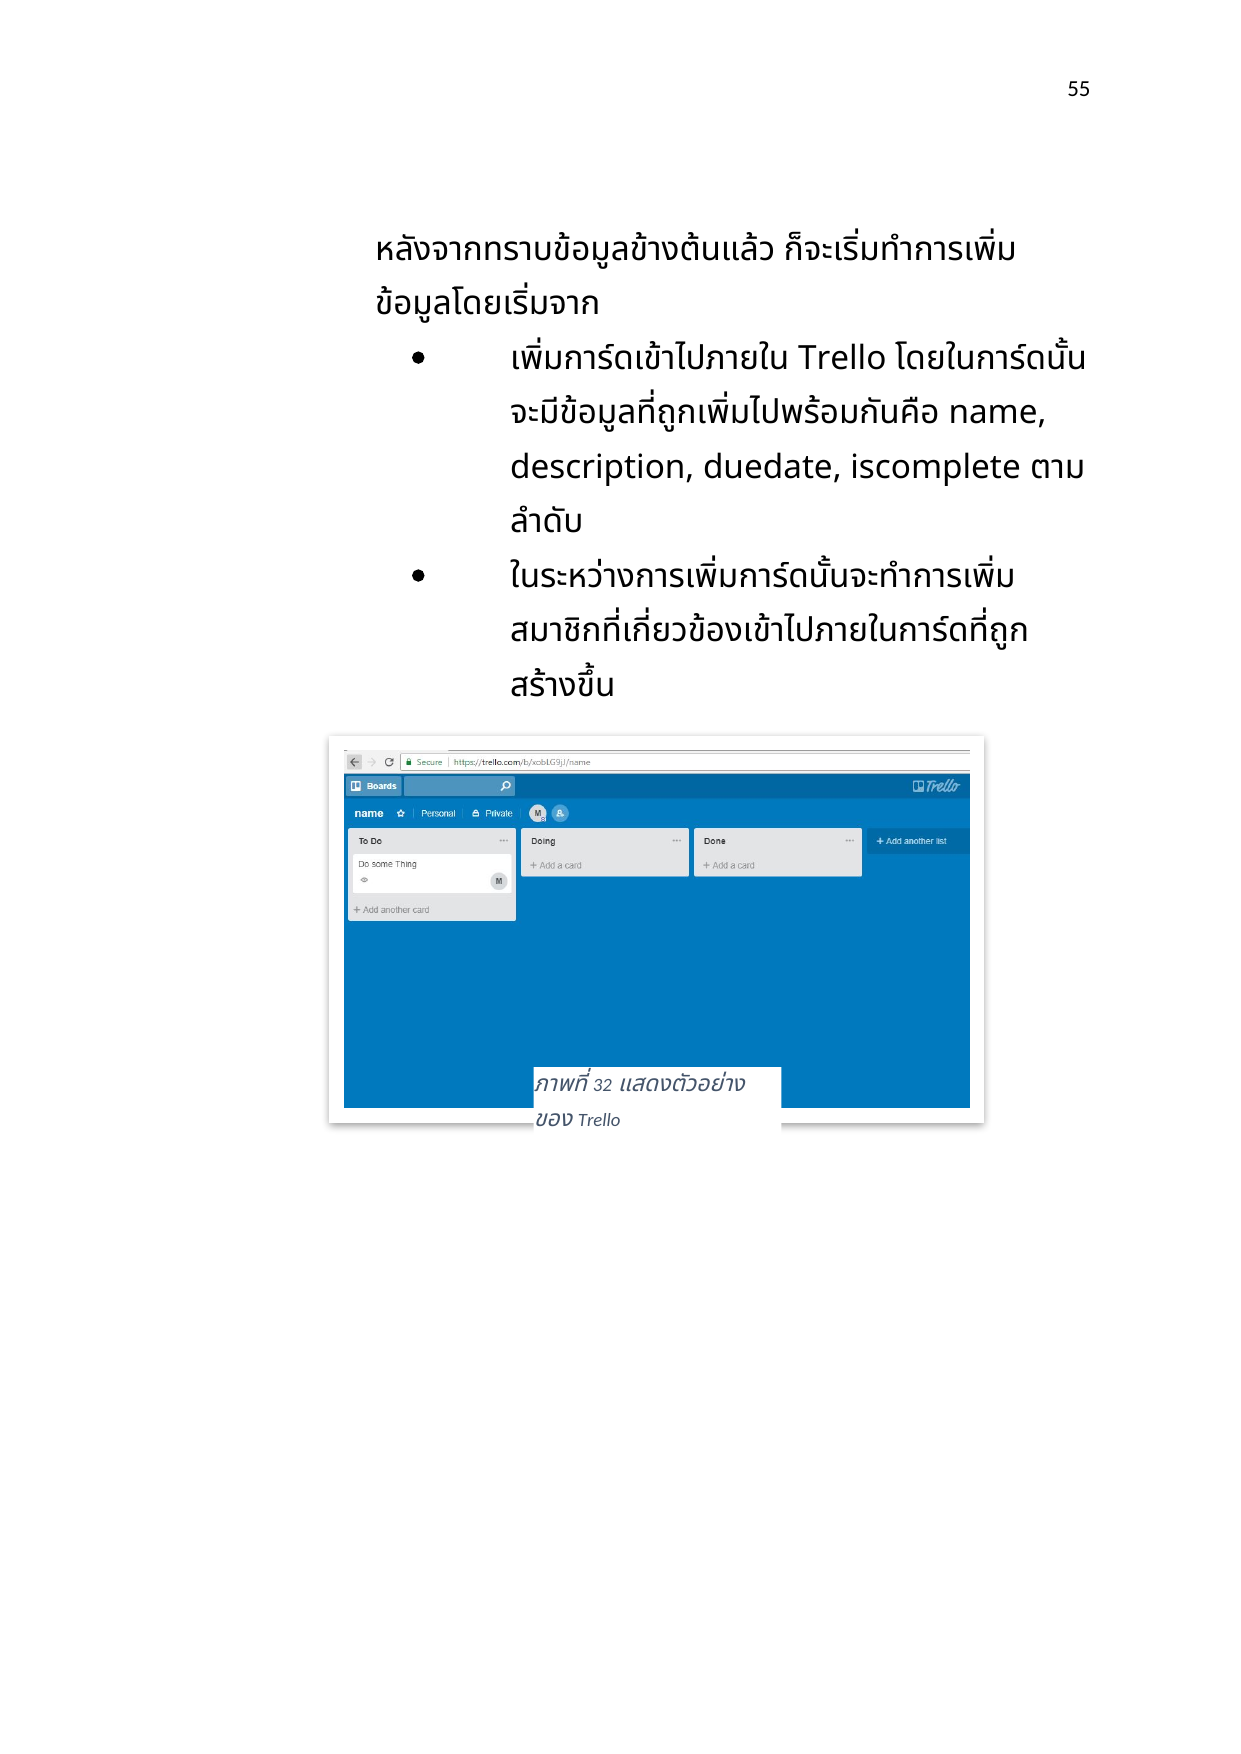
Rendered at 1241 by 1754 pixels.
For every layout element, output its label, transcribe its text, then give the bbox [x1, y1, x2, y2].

list เพิ่มการ์ดเข้าไปภายใน Trello โดยในการ์ดนั้นจะมีข้อมูลที่ถูกเพิ่มไปพร้อมกันคือ name, description, duedate, iscomplete ตามลำดับ [412, 334, 1090, 548]
list หลังจากทราบข้อมูลข้างต้นแล้ว ก็จะเริ่มทำการเพิ่มข้อมูลโดยเริ่มจาก [375, 225, 1090, 330]
picture [344, 750, 970, 1108]
list ในระหว่างการเพิ่มการ์ดนั้นจะทำการเพิ่มสมาชิกที่เกี่ยวข้องเข้าไปภายในการ์ดที่ถูกสร้างขึ้น [412, 552, 1090, 711]
